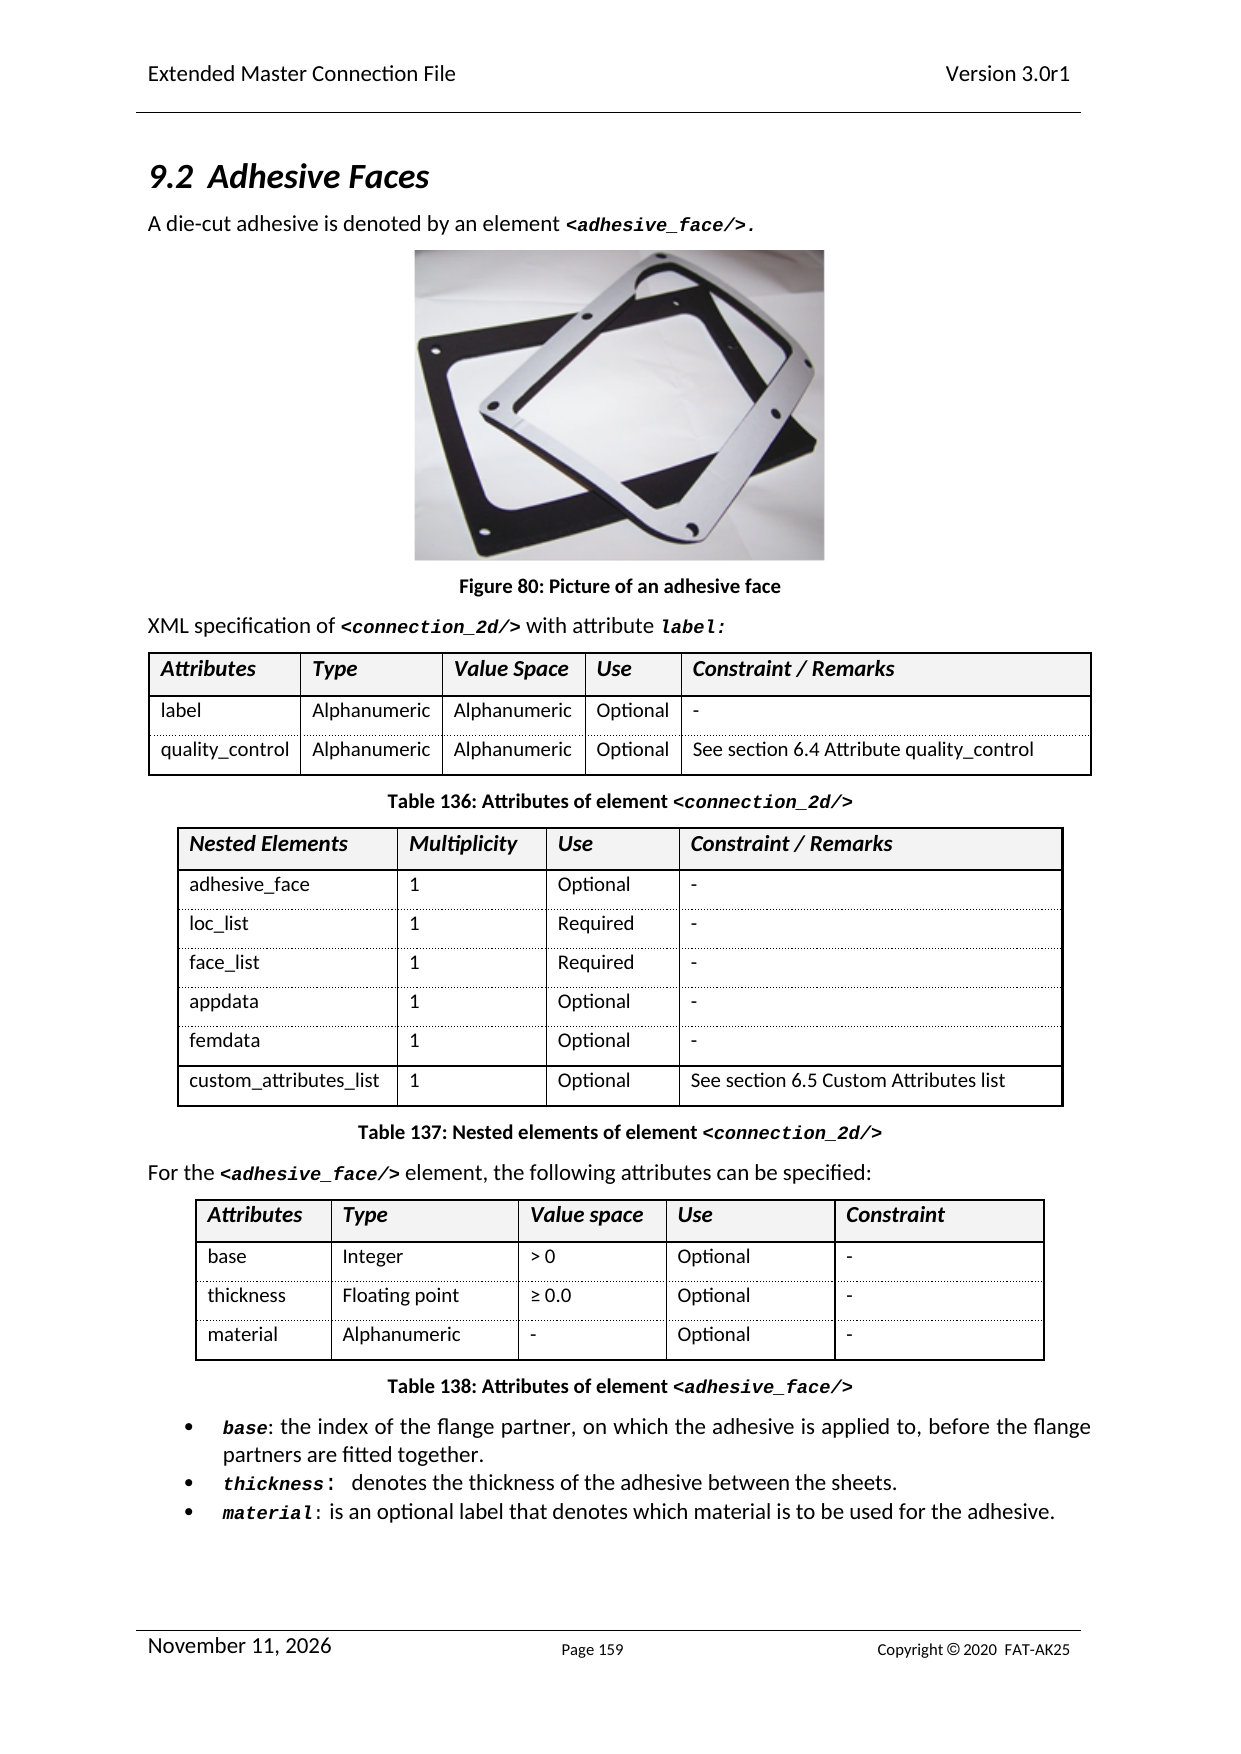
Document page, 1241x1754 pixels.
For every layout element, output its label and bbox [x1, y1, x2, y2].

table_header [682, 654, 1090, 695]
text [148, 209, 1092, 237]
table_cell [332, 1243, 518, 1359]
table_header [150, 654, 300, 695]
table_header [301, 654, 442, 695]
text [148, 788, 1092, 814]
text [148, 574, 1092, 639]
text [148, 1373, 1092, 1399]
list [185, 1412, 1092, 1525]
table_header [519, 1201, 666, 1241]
picture [414, 250, 826, 562]
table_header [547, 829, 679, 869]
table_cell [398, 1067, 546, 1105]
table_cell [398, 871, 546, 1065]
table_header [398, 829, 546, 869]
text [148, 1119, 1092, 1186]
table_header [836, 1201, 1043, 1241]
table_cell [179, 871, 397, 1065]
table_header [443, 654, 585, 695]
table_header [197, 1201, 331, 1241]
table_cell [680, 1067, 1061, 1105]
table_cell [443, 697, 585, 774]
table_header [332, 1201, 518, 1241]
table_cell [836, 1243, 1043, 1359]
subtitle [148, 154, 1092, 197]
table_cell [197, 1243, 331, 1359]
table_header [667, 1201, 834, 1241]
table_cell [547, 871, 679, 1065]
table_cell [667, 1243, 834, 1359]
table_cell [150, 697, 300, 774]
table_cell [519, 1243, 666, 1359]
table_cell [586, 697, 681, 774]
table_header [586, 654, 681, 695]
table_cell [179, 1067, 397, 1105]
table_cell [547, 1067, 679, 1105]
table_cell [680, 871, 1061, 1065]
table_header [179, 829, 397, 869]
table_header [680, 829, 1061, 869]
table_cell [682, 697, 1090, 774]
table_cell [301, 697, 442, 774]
